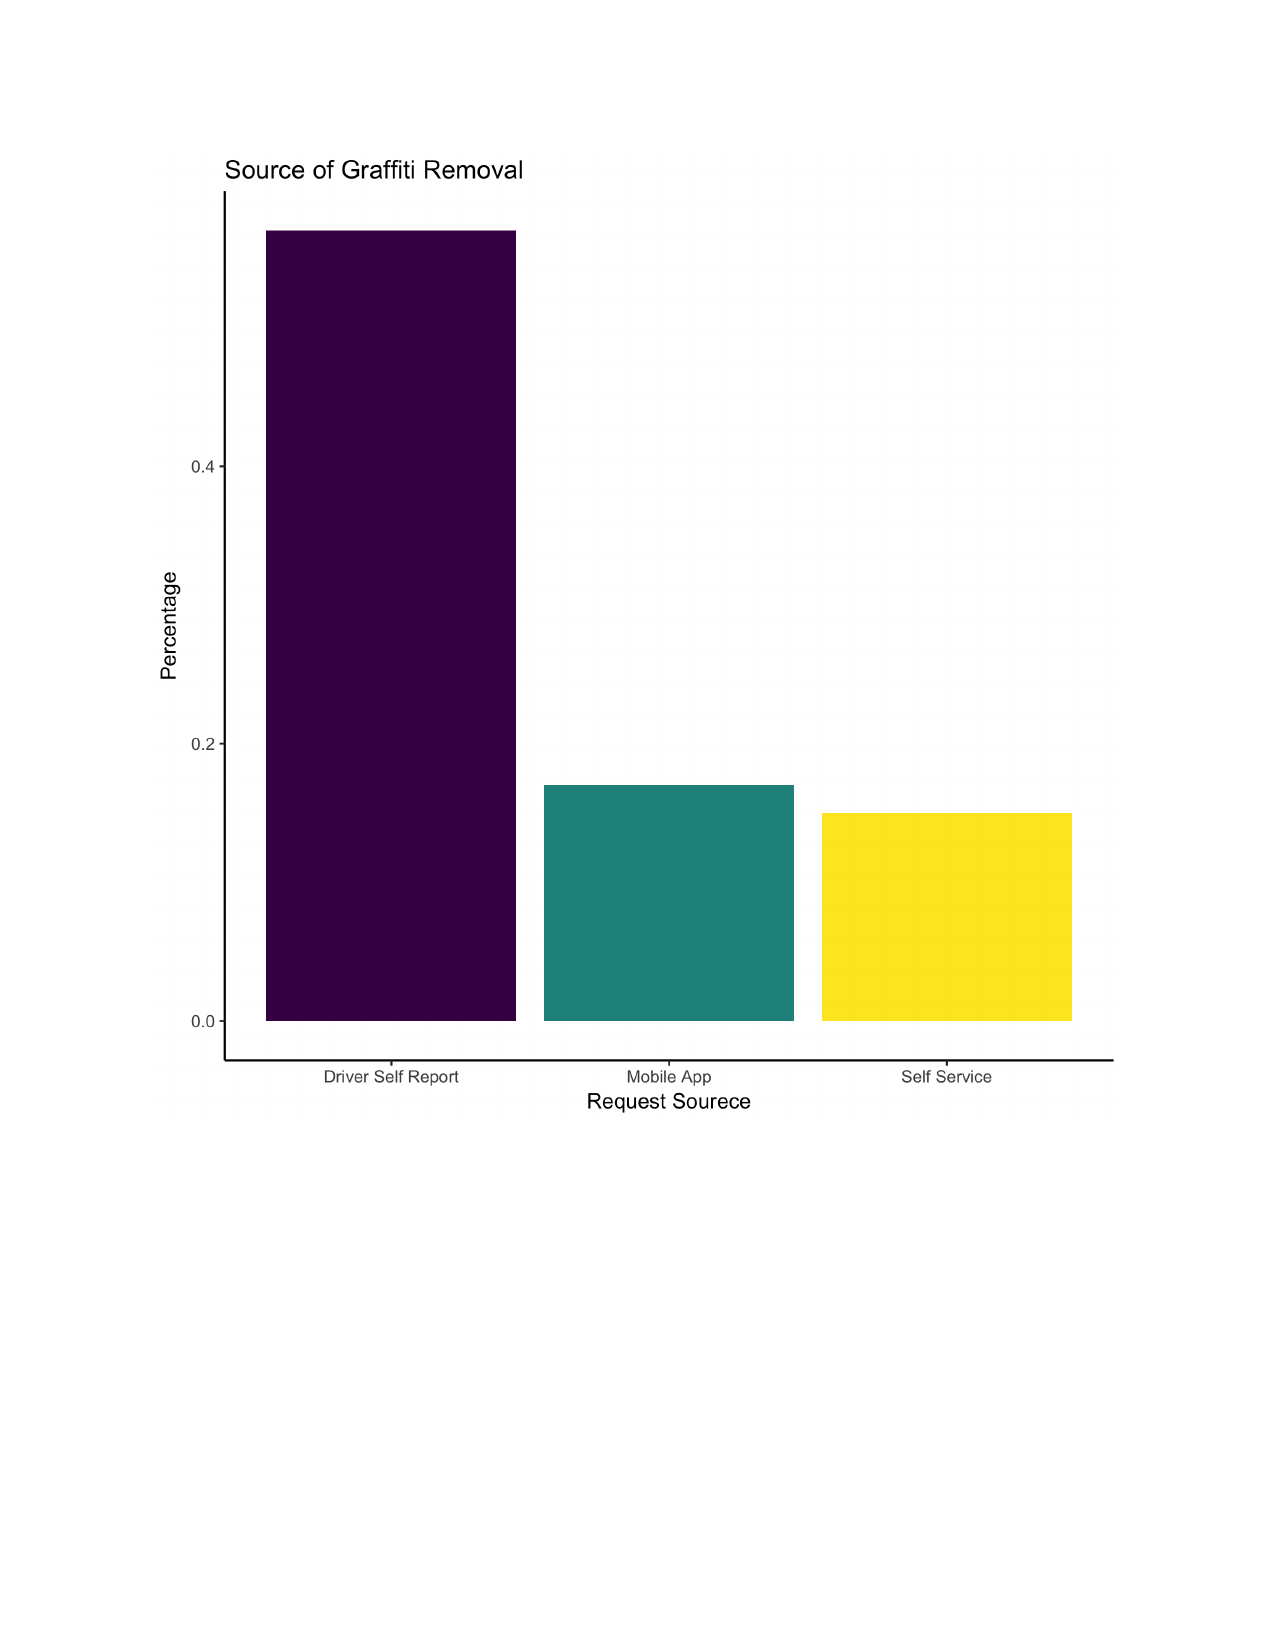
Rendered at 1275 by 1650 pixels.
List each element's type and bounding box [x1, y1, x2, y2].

picture [150, 150, 1123, 1123]
